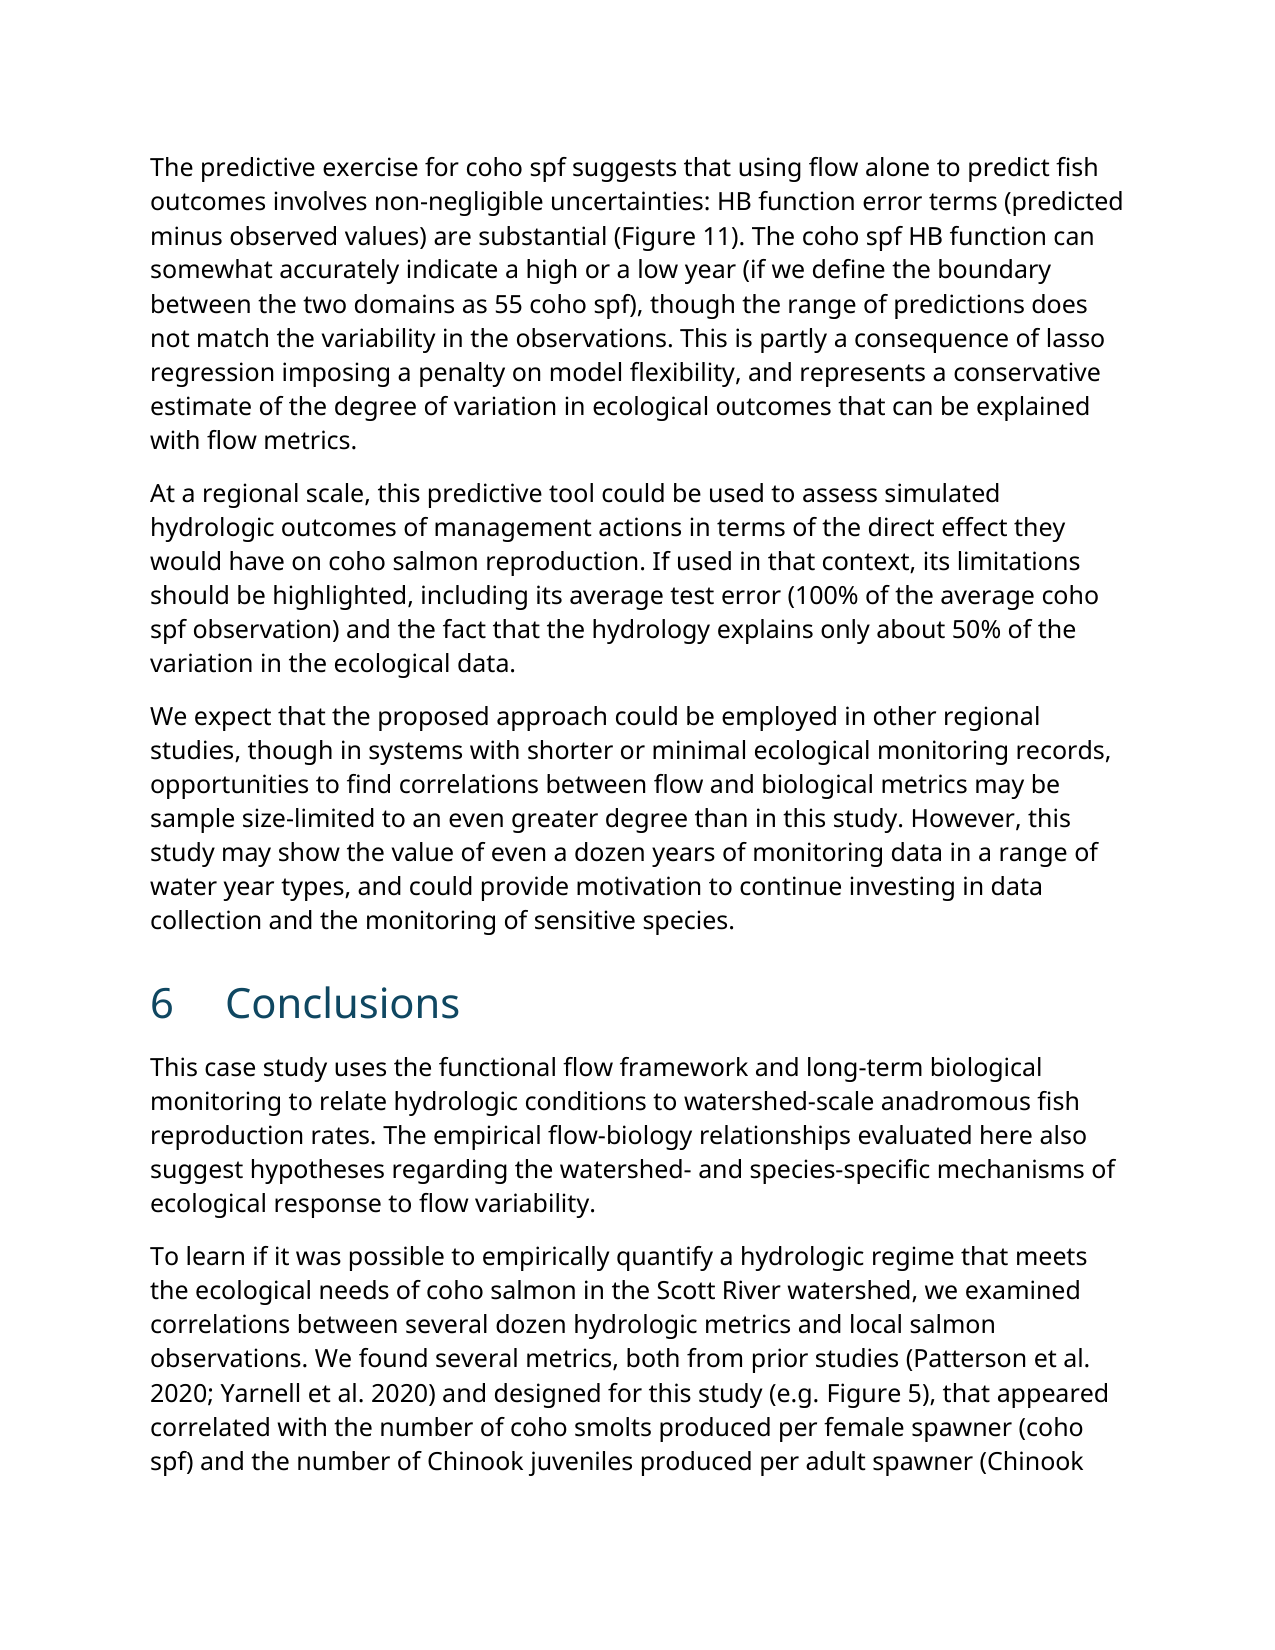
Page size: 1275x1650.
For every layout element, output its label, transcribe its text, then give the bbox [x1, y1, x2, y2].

text This case study uses the functional flow framework and long-term biological monitoring to relate hydrologic conditions to watershed-scale anadromous fish reproduction rates. The empirical flow-biology relationships evaluated here also suggest hypotheses regarding the watershed- and species-specific mechanisms of ecological response to flow variability. [150, 1050, 1125, 1220]
text We expect that the proposed approach could be employed in other regional studies, though in systems with shorter or minimal ecological monitoring records, opportunities to find correlations between flow and biological metrics may be sample size-limited to an even greater degree than in this study. However, this study may show the value of even a dozen years of monitoring data in a range of water year types, and could provide motivation to continue investing in data collection and the monitoring of sensitive species. [150, 698, 1125, 937]
text The predictive exercise for coho spf suggests that using flow alone to predict fish outcomes involves non-negligible uncertainties: HB function error terms (predicted minus observed values) are substantial (Figure 11). The coho spf HB function can somewhat accurately indicate a high or a low year (if we define the boundary between the two domains as 55 coho spf), though the range of predictions does not match the variability in the observations. This is partly a consequence of lasso regression imposing a penalty on model flexibility, and represents a conservative estimate of the degree of variation in ecological outcomes that can be explained with flow metrics. [150, 150, 1125, 457]
text At a regional scale, this predictive tool could be used to assess simulated hydrologic outcomes of management actions in terms of the direct effect they would have on coho salmon reproduction. If used in that context, its limitations should be highlighted, including its average test error (100% of the average coho spf observation) and the fact that the hydrology explains only about 50% of the variation in the ecological data. [150, 475, 1125, 680]
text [150, 1239, 1125, 1477]
subtitle 6 Conclusions [150, 974, 1125, 1031]
